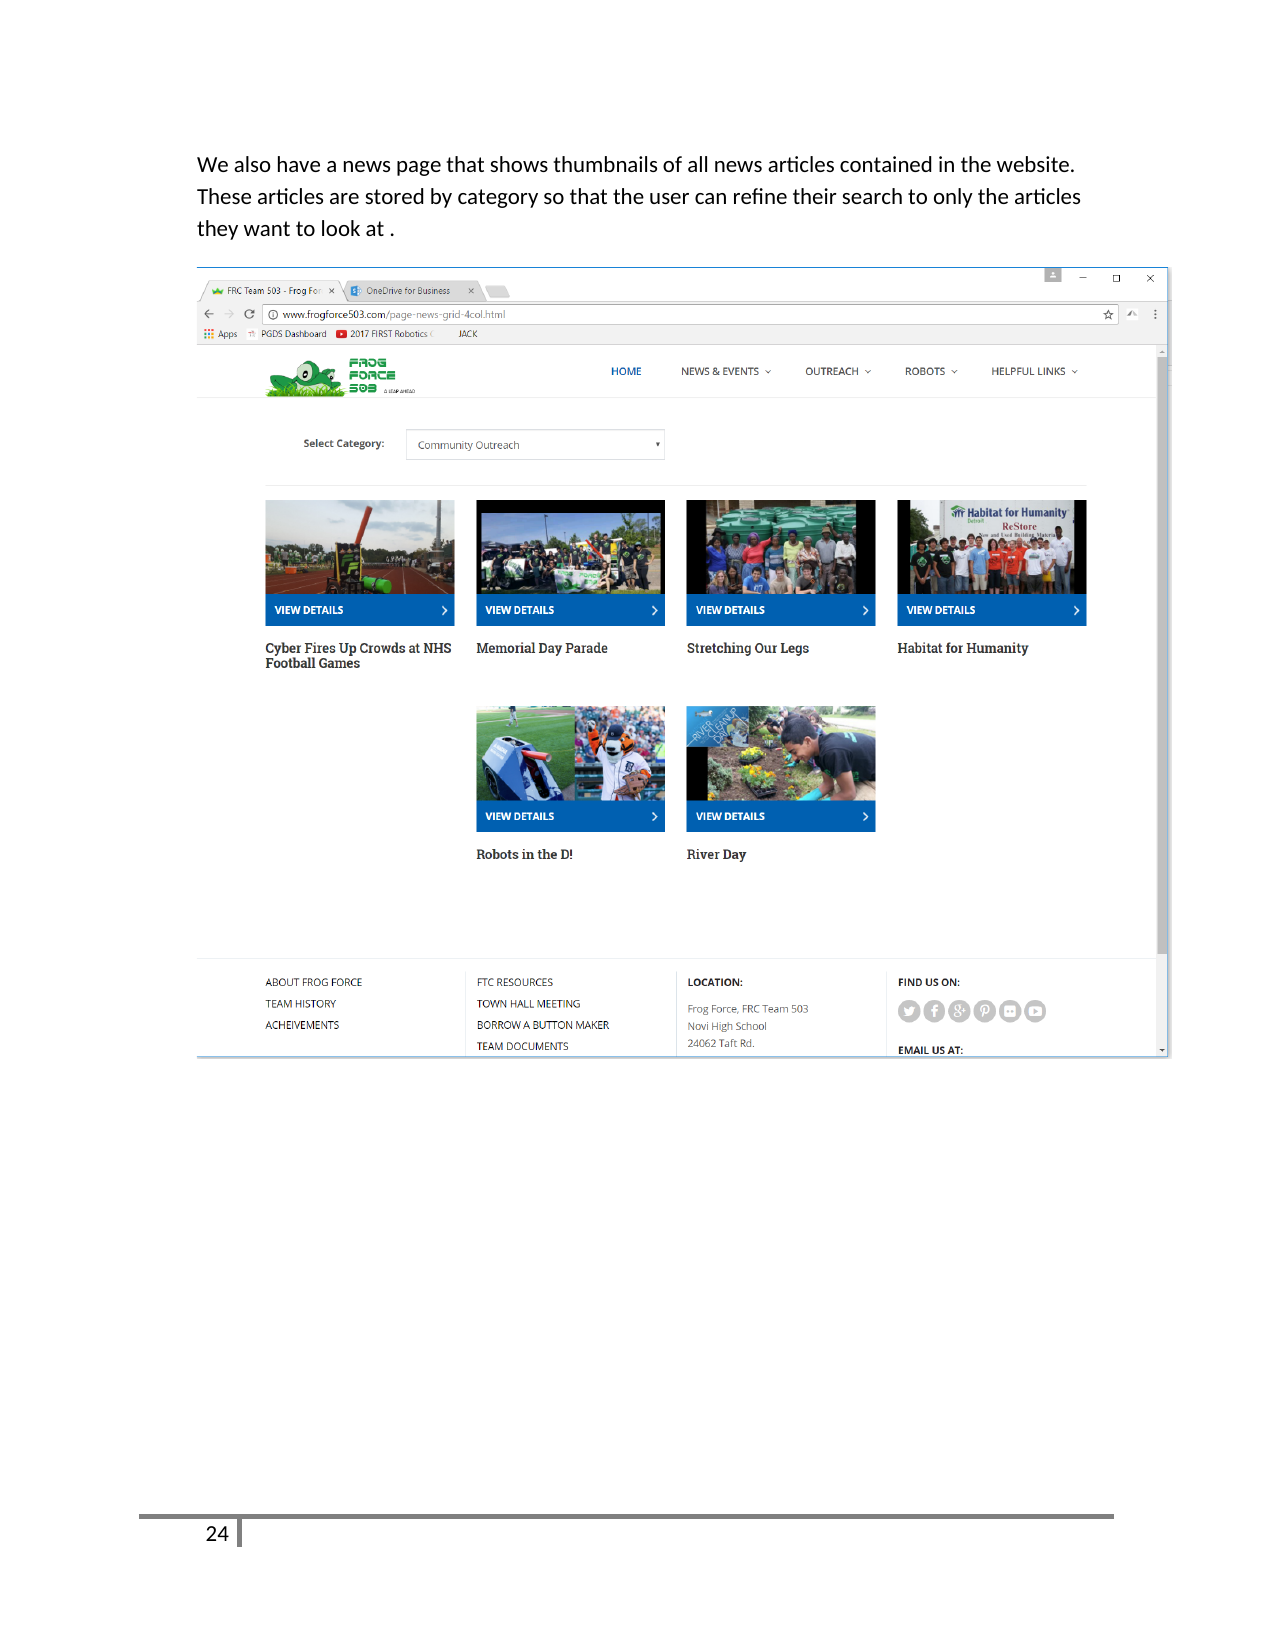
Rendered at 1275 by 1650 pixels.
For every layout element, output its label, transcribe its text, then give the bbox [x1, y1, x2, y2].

text We also have a news page that shows thumbnails of all news articles contained in the website. These articles are stored by category so that the user can refine their search to only the articles they want to look at . [197, 150, 1125, 242]
picture [196, 267, 1172, 1059]
